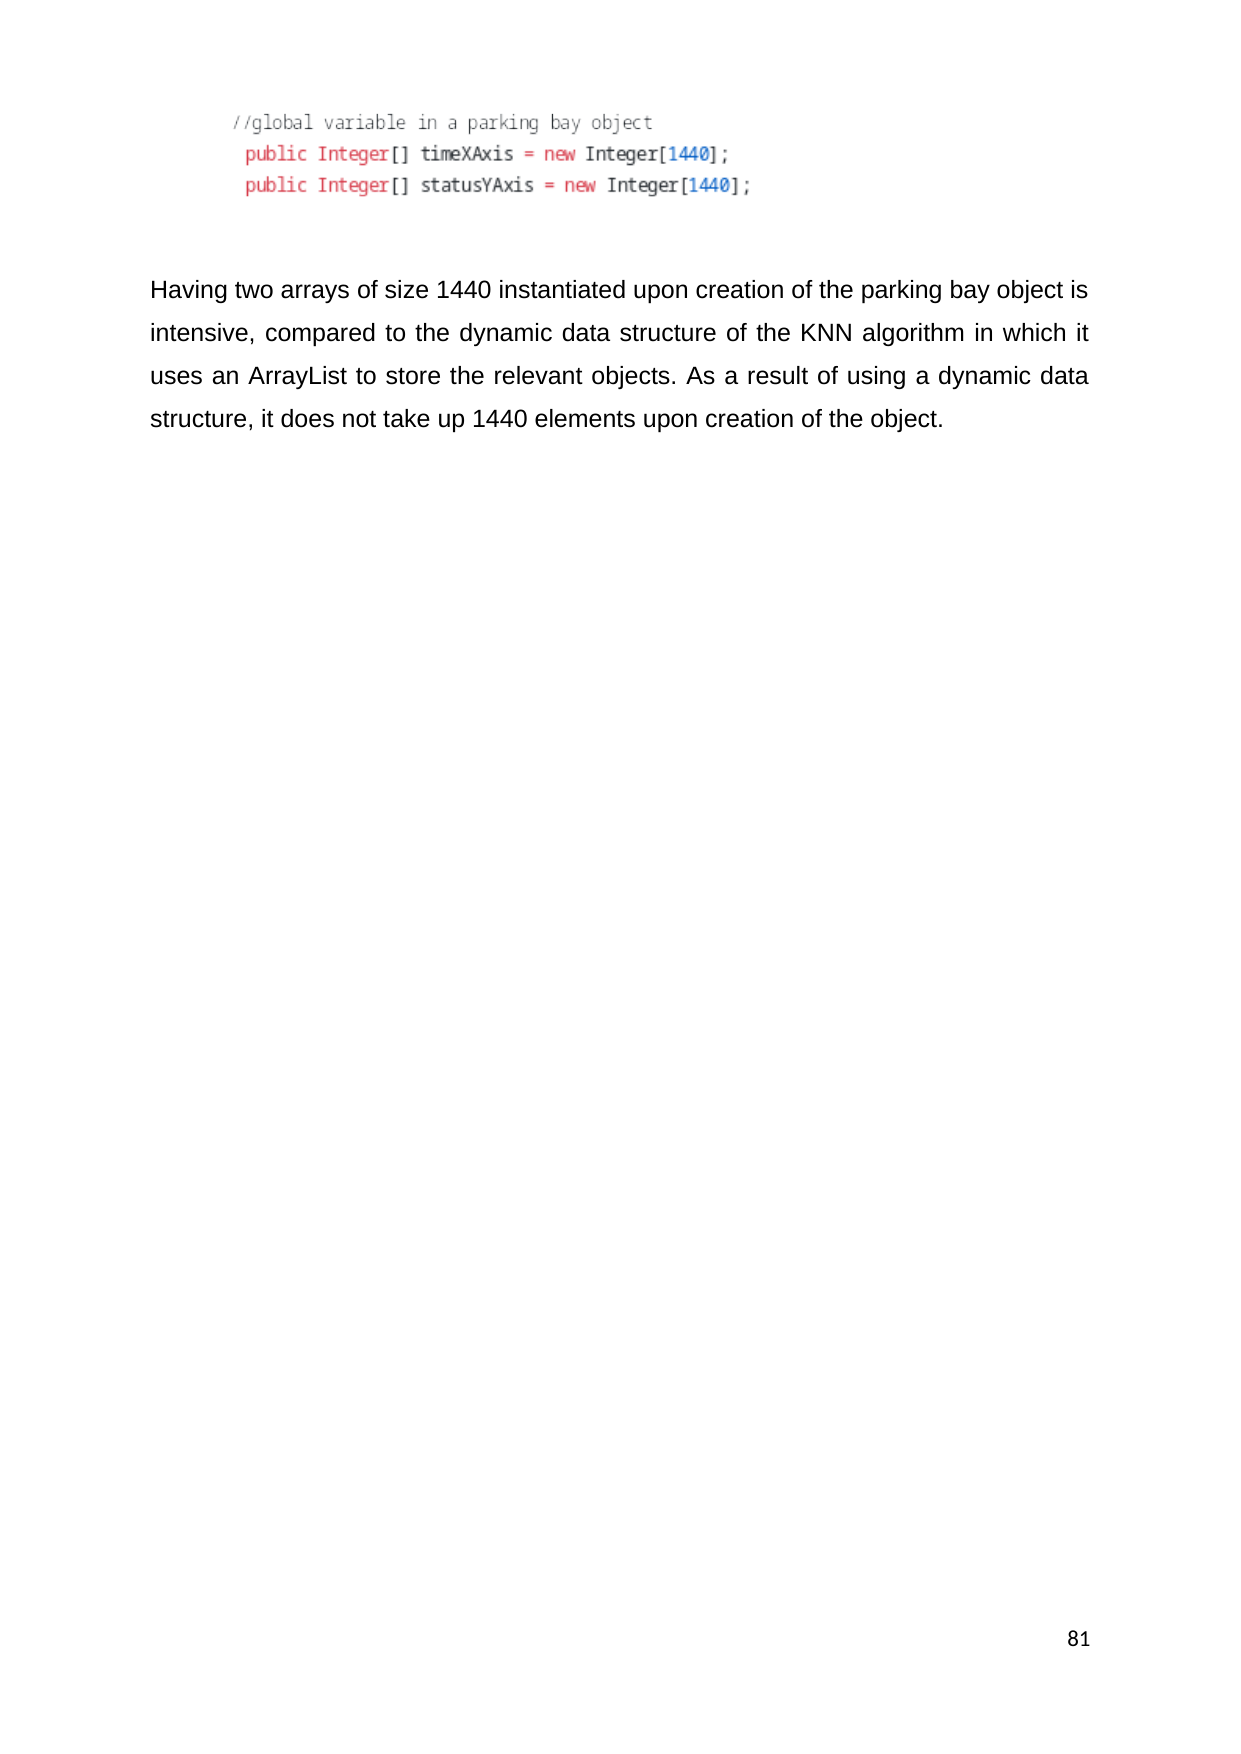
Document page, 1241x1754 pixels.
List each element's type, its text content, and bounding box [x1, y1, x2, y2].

text Having two arrays of size 1440 instantiated upon creation of the parking bay object is intensive, compared to the dynamic data structure of the KNN algorithm in which it uses an ArrayList to store the relevant objects. As a result of using a dynamic data structure, it does not take up 1440 elements upon creation of the object. [150, 275, 1090, 433]
